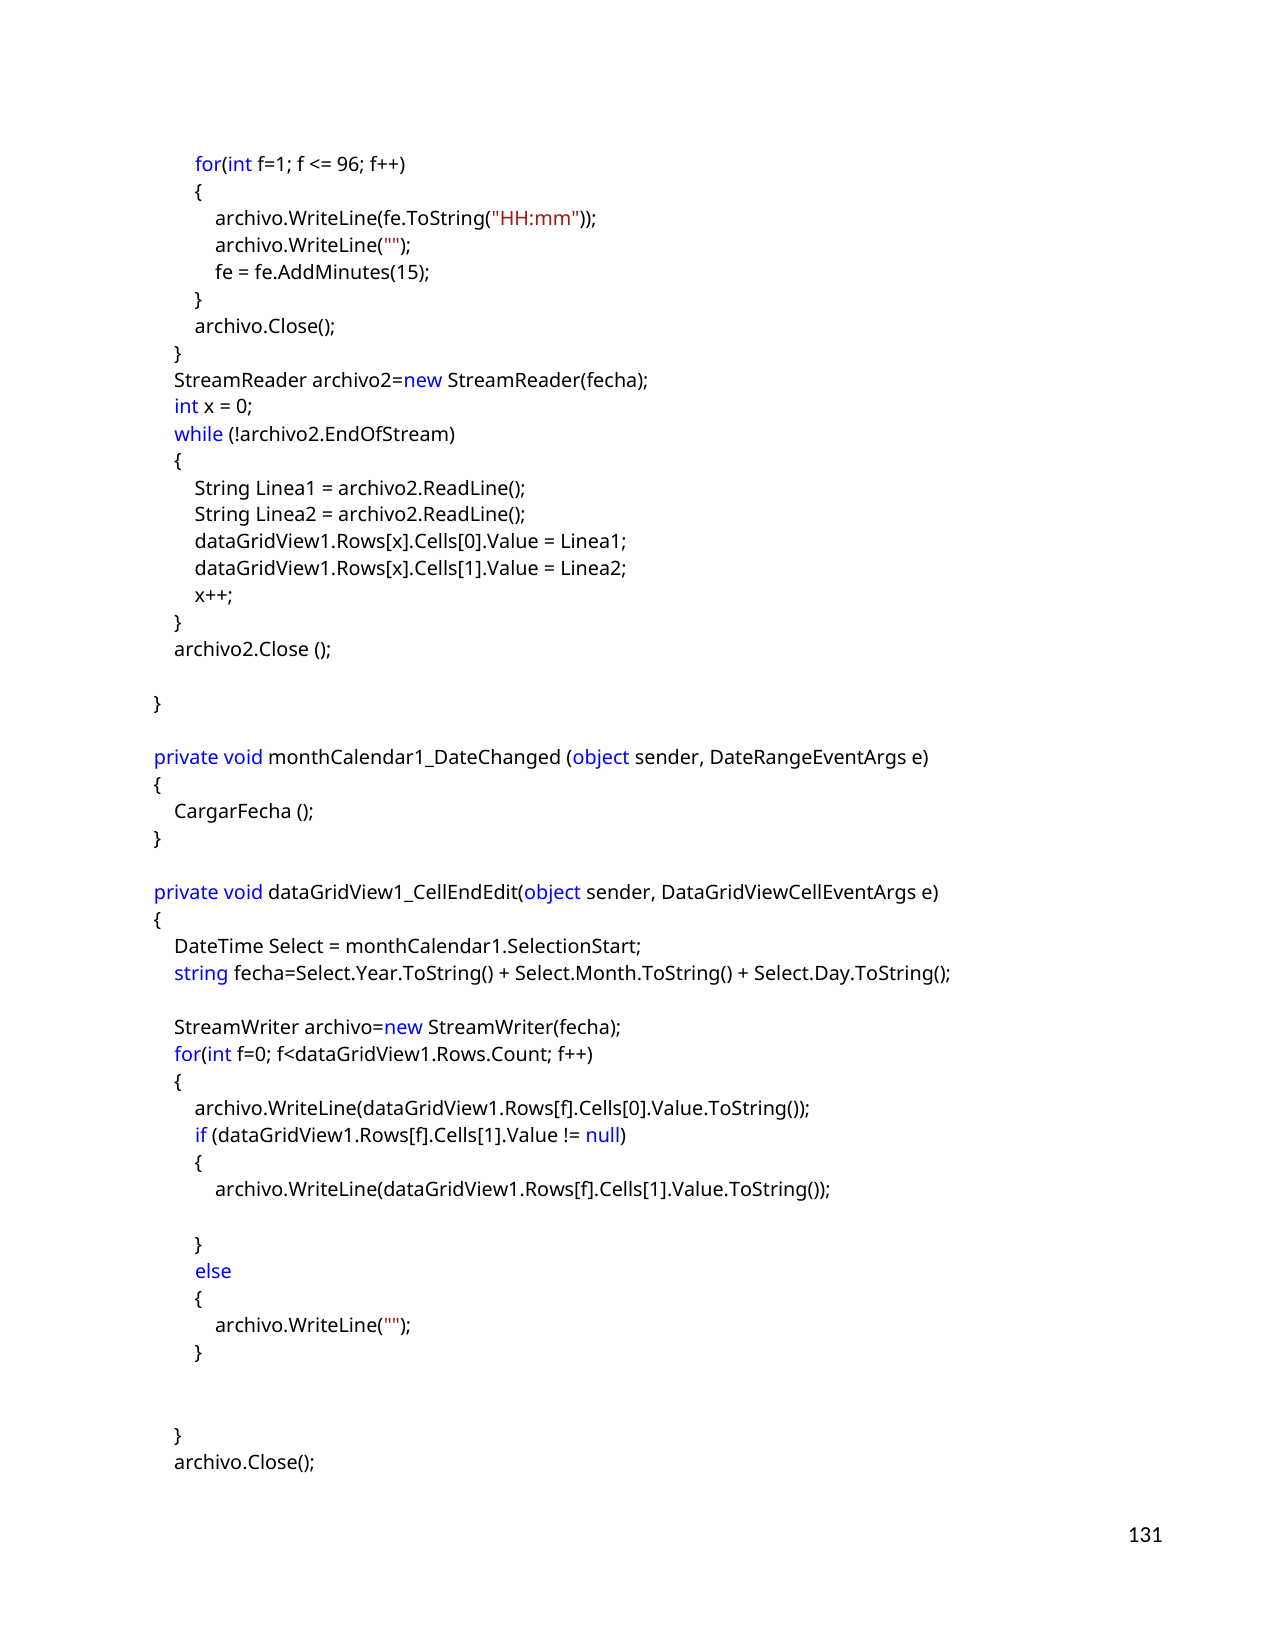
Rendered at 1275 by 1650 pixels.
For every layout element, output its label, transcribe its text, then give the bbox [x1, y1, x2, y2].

text StreamWriter archivo=new StreamWriter(fecha); [112, 1013, 1162, 1040]
text archivo.Close(); [112, 312, 1162, 339]
text } [112, 1230, 1162, 1257]
text { [112, 447, 1162, 474]
text CargarFecha (); [112, 797, 1162, 824]
text } [112, 1338, 1162, 1365]
text { [112, 1067, 1162, 1094]
text } [112, 824, 1162, 851]
text } [112, 609, 1162, 636]
text { [112, 1284, 1162, 1311]
text archivo2.Close (); [112, 636, 1162, 663]
text int x = 0; [112, 393, 1162, 420]
text { [112, 177, 1162, 204]
text for(int f=0; f<dataGridView1.Rows.Count; f++) [112, 1040, 1162, 1067]
text { [112, 905, 1162, 932]
text string fecha=Select.Year.ToString() + Select.Month.ToString() + Select.Day.ToString(); [112, 959, 1162, 986]
text fe = fe.AddMinutes(15); [112, 258, 1162, 285]
text } [112, 689, 1162, 717]
text for(int f=1; f <= 96; f++) [112, 150, 1162, 177]
text archivo.Close(); [112, 1448, 1162, 1475]
text String Linea1 = archivo2.ReadLine(); [112, 474, 1162, 501]
text } [112, 1421, 1162, 1448]
text { [112, 1148, 1162, 1175]
text StreamReader archivo2=new StreamReader(fecha); [112, 366, 1162, 393]
text if (dataGridView1.Rows[f].Cells[1].Value != null) [112, 1121, 1162, 1148]
text archivo.WriteLine(dataGridView1.Rows[f].Cells[1].Value.ToString()); [112, 1175, 1162, 1202]
text while (!archivo2.EndOfStream) [112, 420, 1162, 447]
text else [112, 1257, 1162, 1284]
text archivo.WriteLine(dataGridView1.Rows[f].Cells[0].Value.ToString()); [112, 1094, 1162, 1121]
text archivo.WriteLine(fe.ToString("HH:mm")); [112, 204, 1162, 231]
text private void dataGridView1_CellEndEdit(object sender, DataGridViewCellEventArgs e) [112, 878, 1162, 905]
text { [112, 771, 1162, 797]
text archivo.WriteLine(""); [112, 1311, 1162, 1338]
text dataGridView1.Rows[x].Cells[1].Value = Linea2; [112, 555, 1162, 582]
text } [112, 339, 1162, 366]
text private void monthCalendar1_DateChanged (object sender, DateRangeEventArgs e) [112, 743, 1162, 771]
text archivo.WriteLine(""); [112, 231, 1162, 258]
text } [112, 285, 1162, 312]
text dataGridView1.Rows[x].Cells[0].Value = Linea1; [112, 528, 1162, 555]
text x++; [112, 582, 1162, 609]
text String Linea2 = archivo2.ReadLine(); [112, 501, 1162, 528]
text DateTime Select = monthCalendar1.SelectionStart; [112, 932, 1162, 959]
